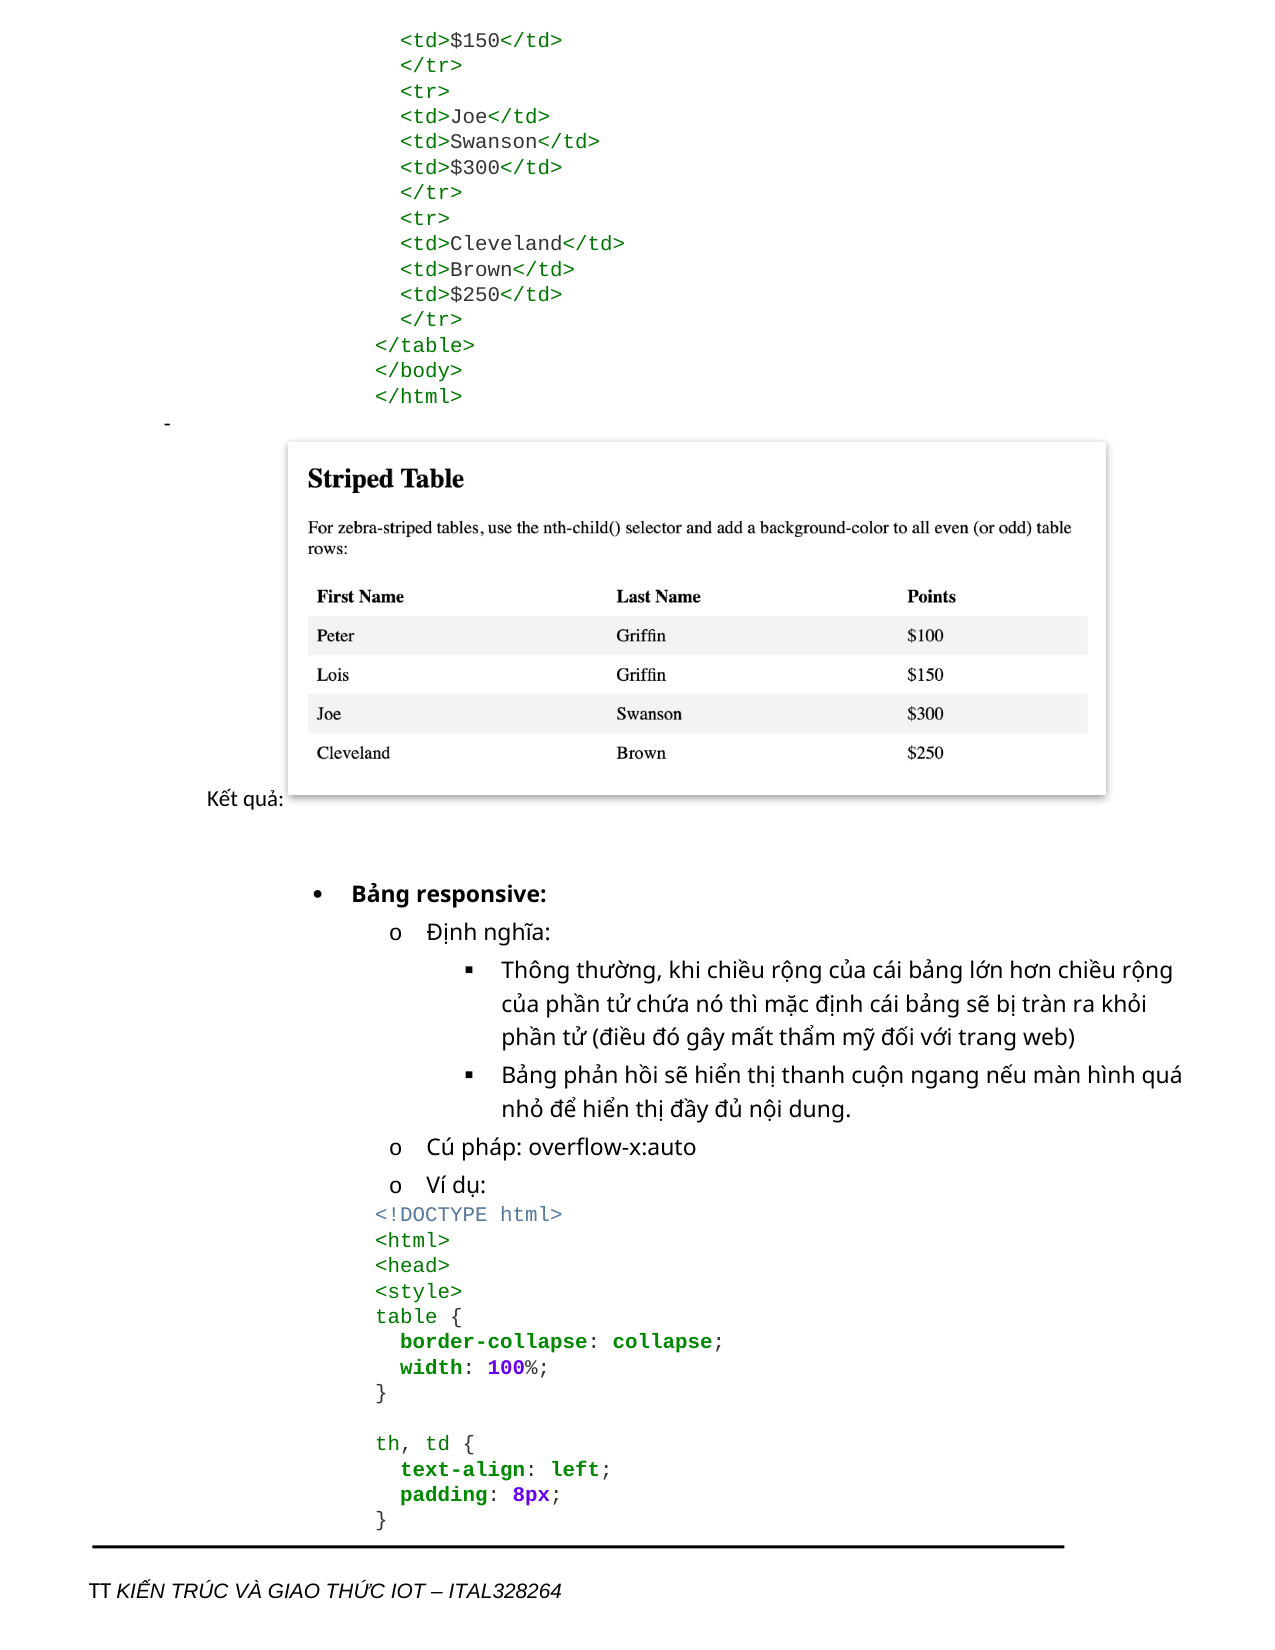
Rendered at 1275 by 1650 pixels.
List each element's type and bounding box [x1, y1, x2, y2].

picture [303, 456, 1091, 780]
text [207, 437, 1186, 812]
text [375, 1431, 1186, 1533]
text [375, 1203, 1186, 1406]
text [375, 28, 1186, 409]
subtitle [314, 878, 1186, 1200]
